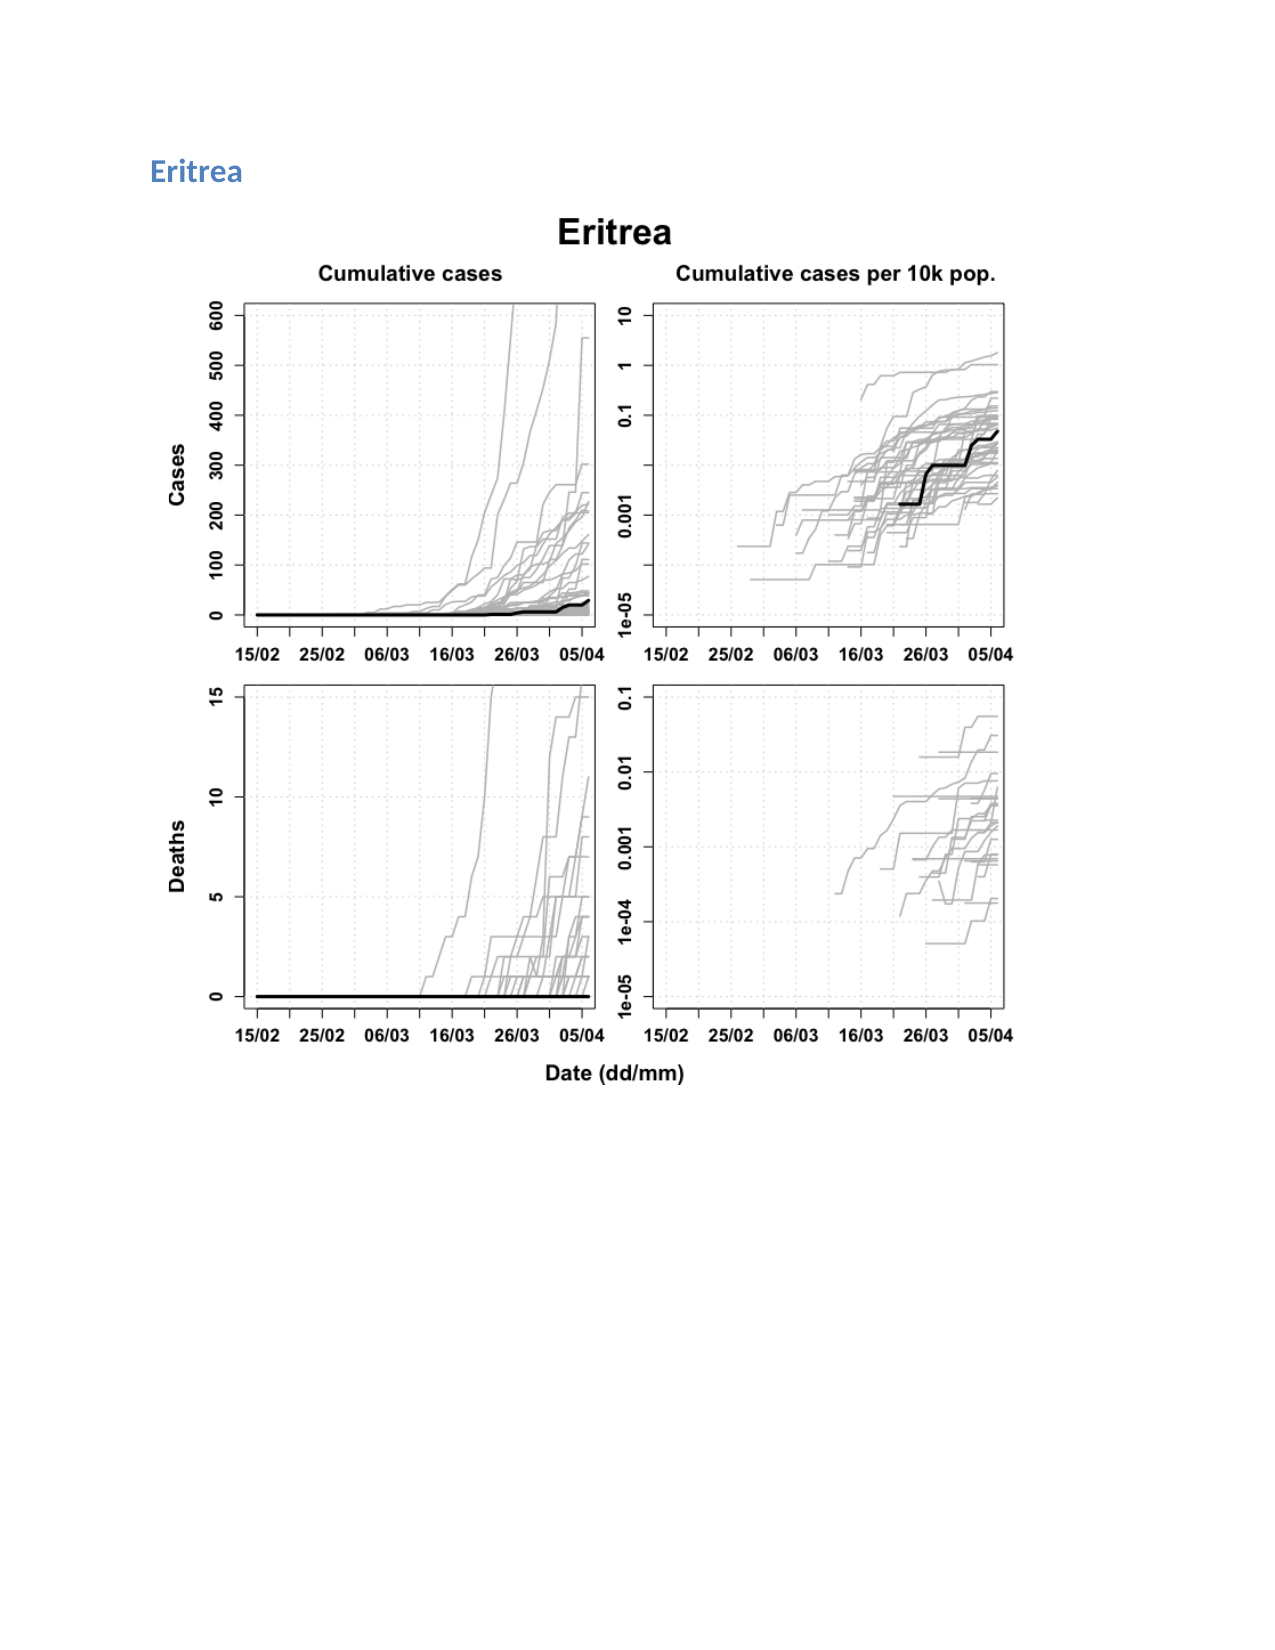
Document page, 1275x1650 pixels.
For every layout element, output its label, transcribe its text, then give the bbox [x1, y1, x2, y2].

subtitle Eritrea [150, 150, 1125, 191]
picture [168, 209, 1044, 1085]
